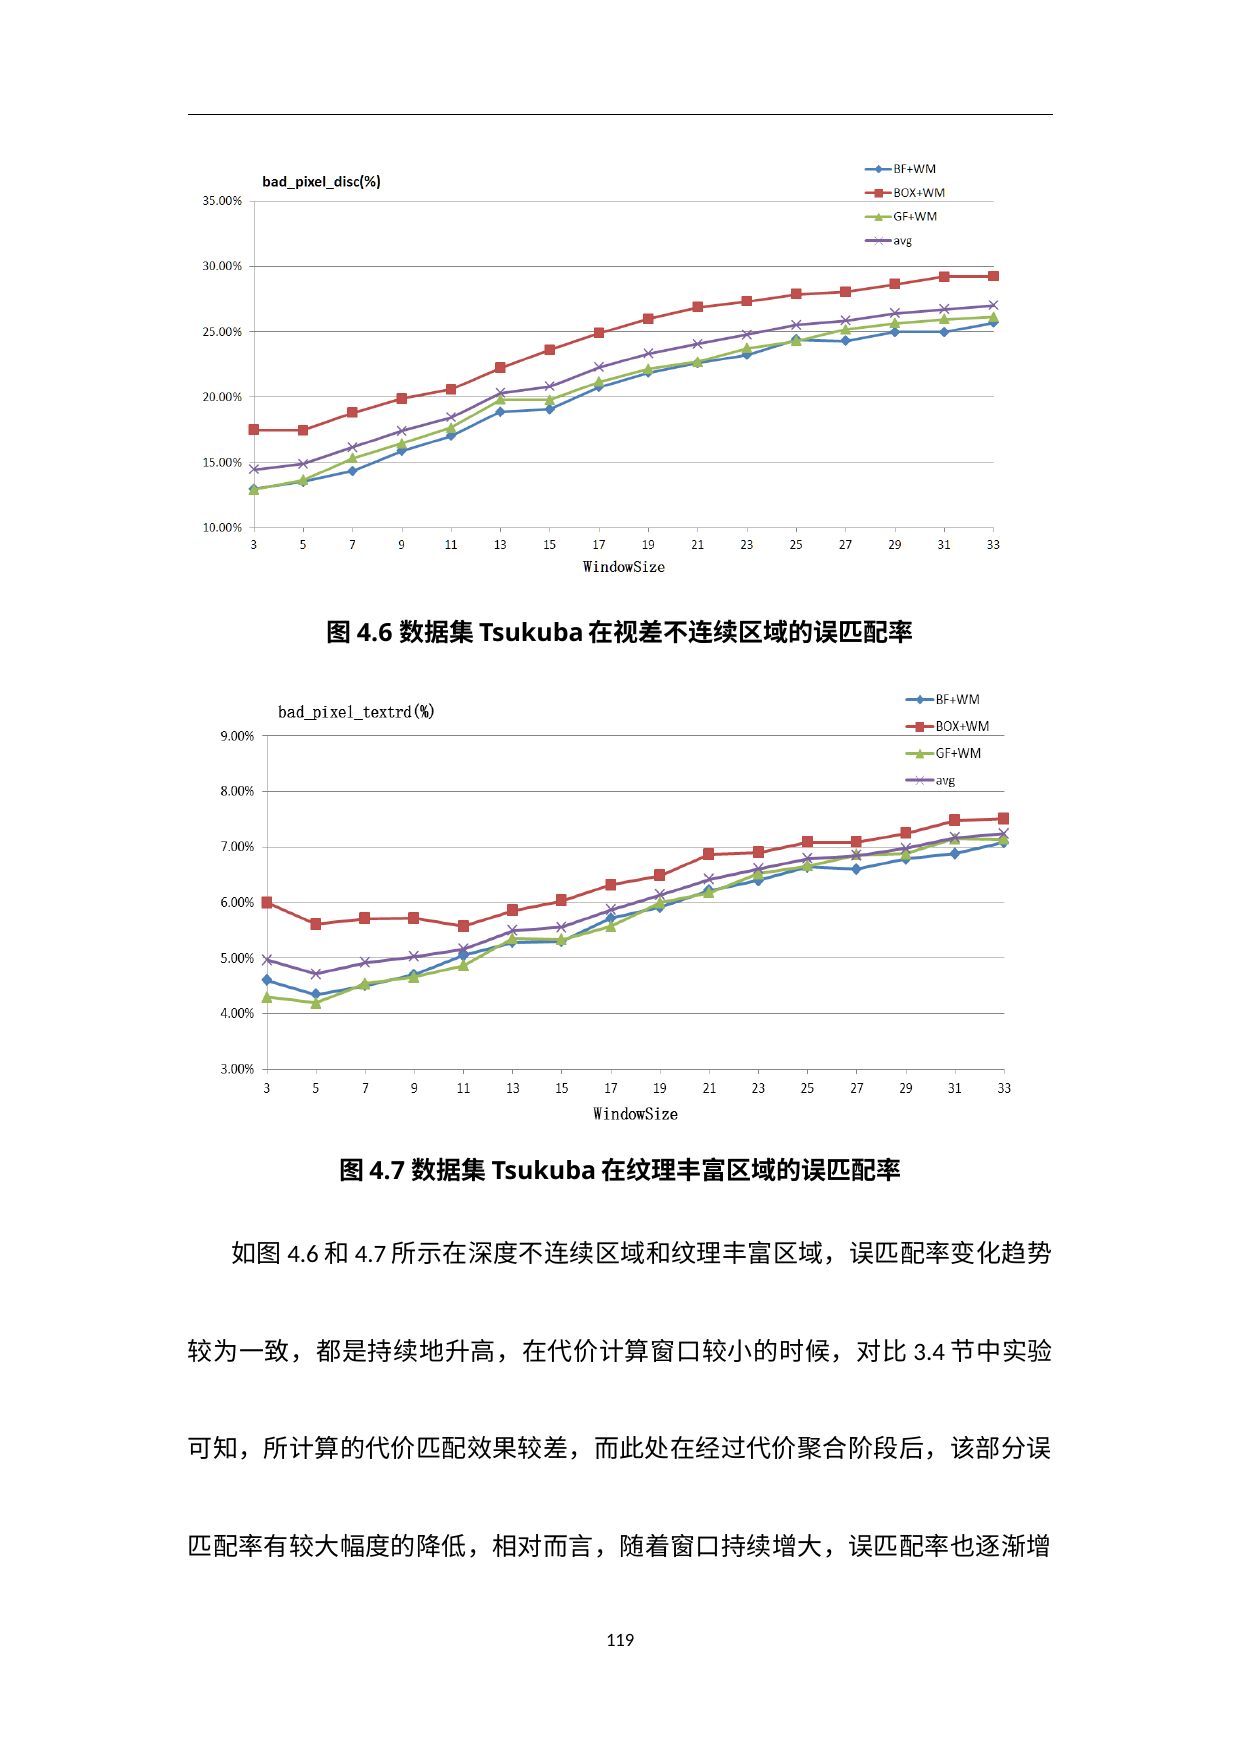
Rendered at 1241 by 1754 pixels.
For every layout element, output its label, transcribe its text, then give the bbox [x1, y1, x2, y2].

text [187, 1219, 1053, 1577]
picture [187, 162, 1053, 584]
text 图4.7 数据集Tsukuba在纹理丰富区域的误匹配率 [187, 1136, 1053, 1201]
text 图4.6 数据集Tsukuba在视差不连续区域的误匹配率 [187, 598, 1053, 663]
picture [187, 681, 1053, 1128]
